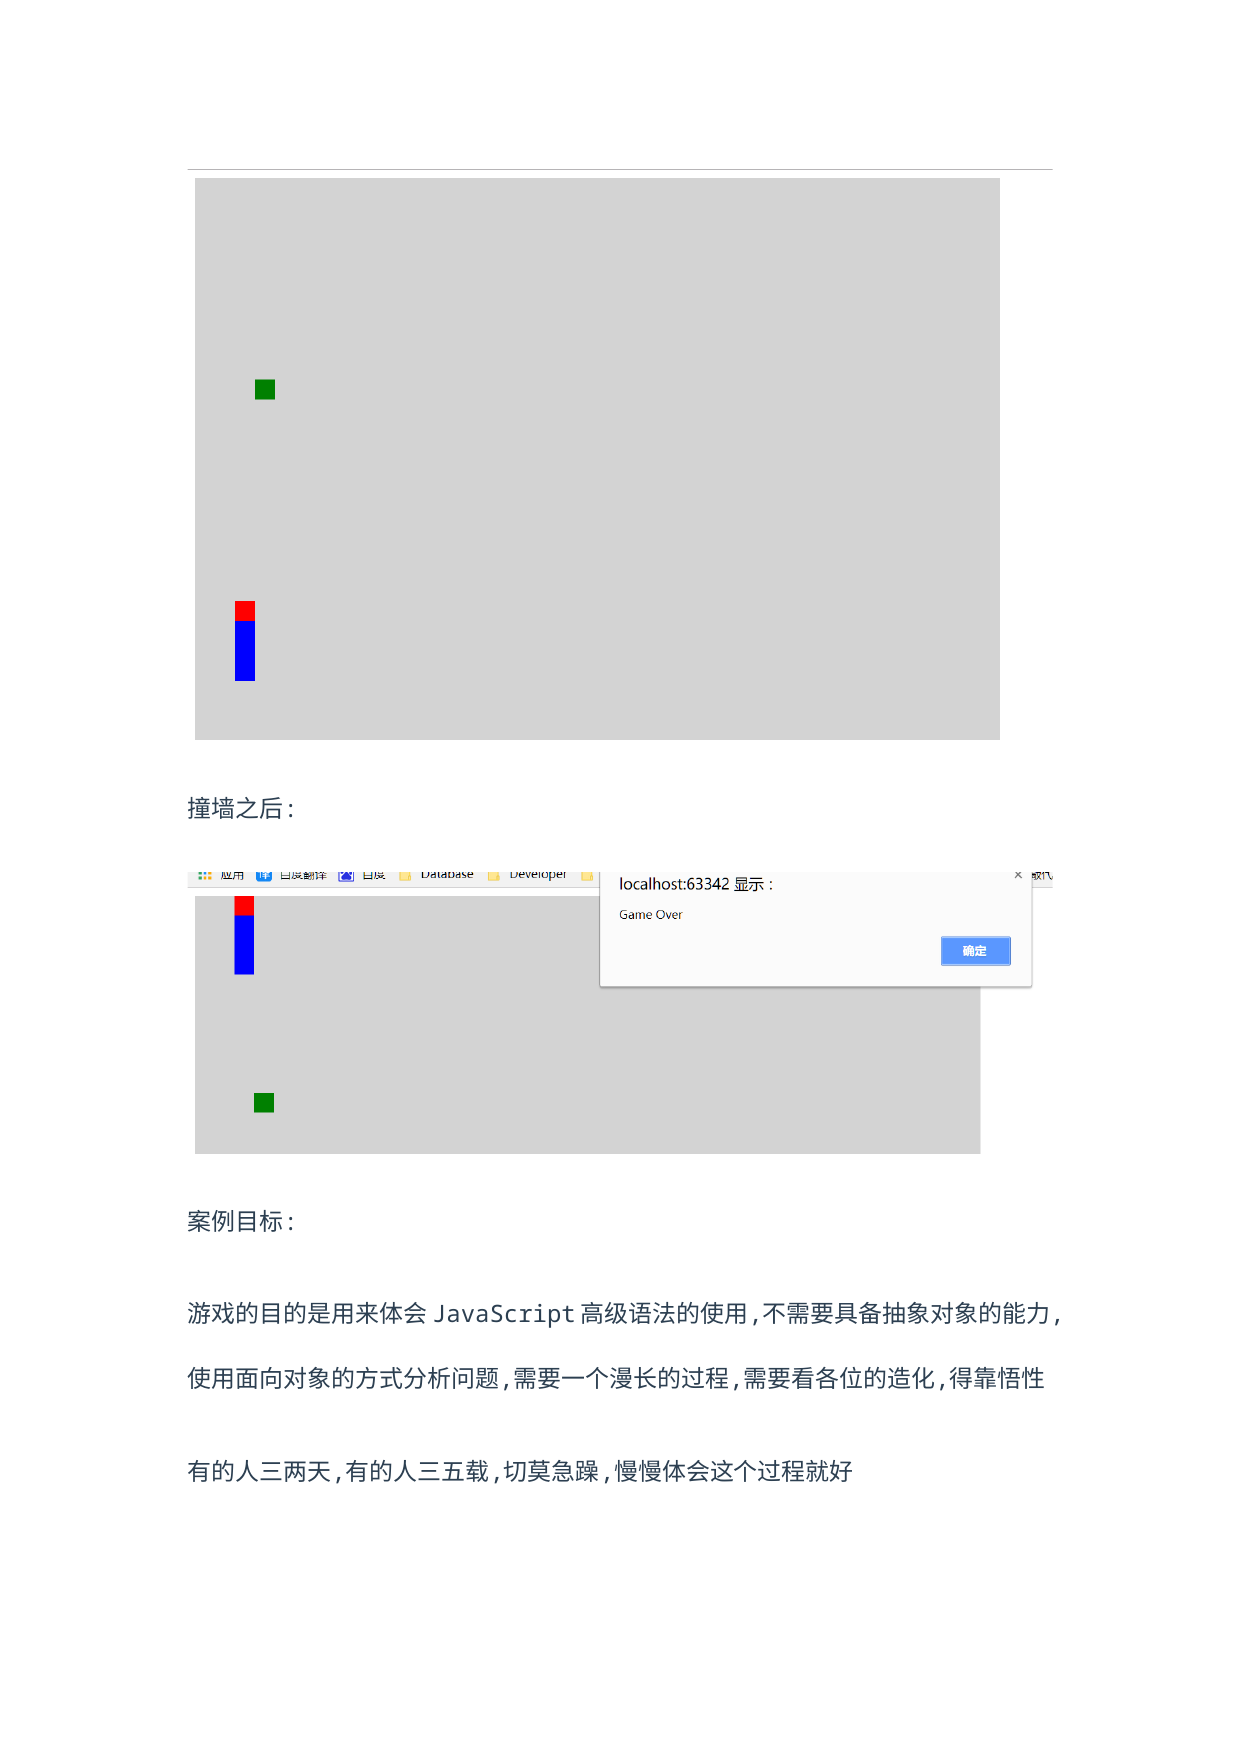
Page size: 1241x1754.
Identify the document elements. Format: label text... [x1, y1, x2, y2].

text 有的人三两天,有的人三五载,切莫急躁,慢慢体会这个过程就好 [187, 1437, 1053, 1502]
text 游戏的目的是用来体会JavaScript高级语法的使用,不需要具备抽象对象的能力,使用面向对象的方式分析问题,需要一个漫长的过程,需要看各位的造化,得靠悟性 [187, 1279, 1053, 1409]
text 案例目标: [187, 1187, 1053, 1252]
picture [187, 872, 1053, 1154]
text 撞墙之后: [187, 774, 1053, 839]
picture [187, 169, 1053, 740]
